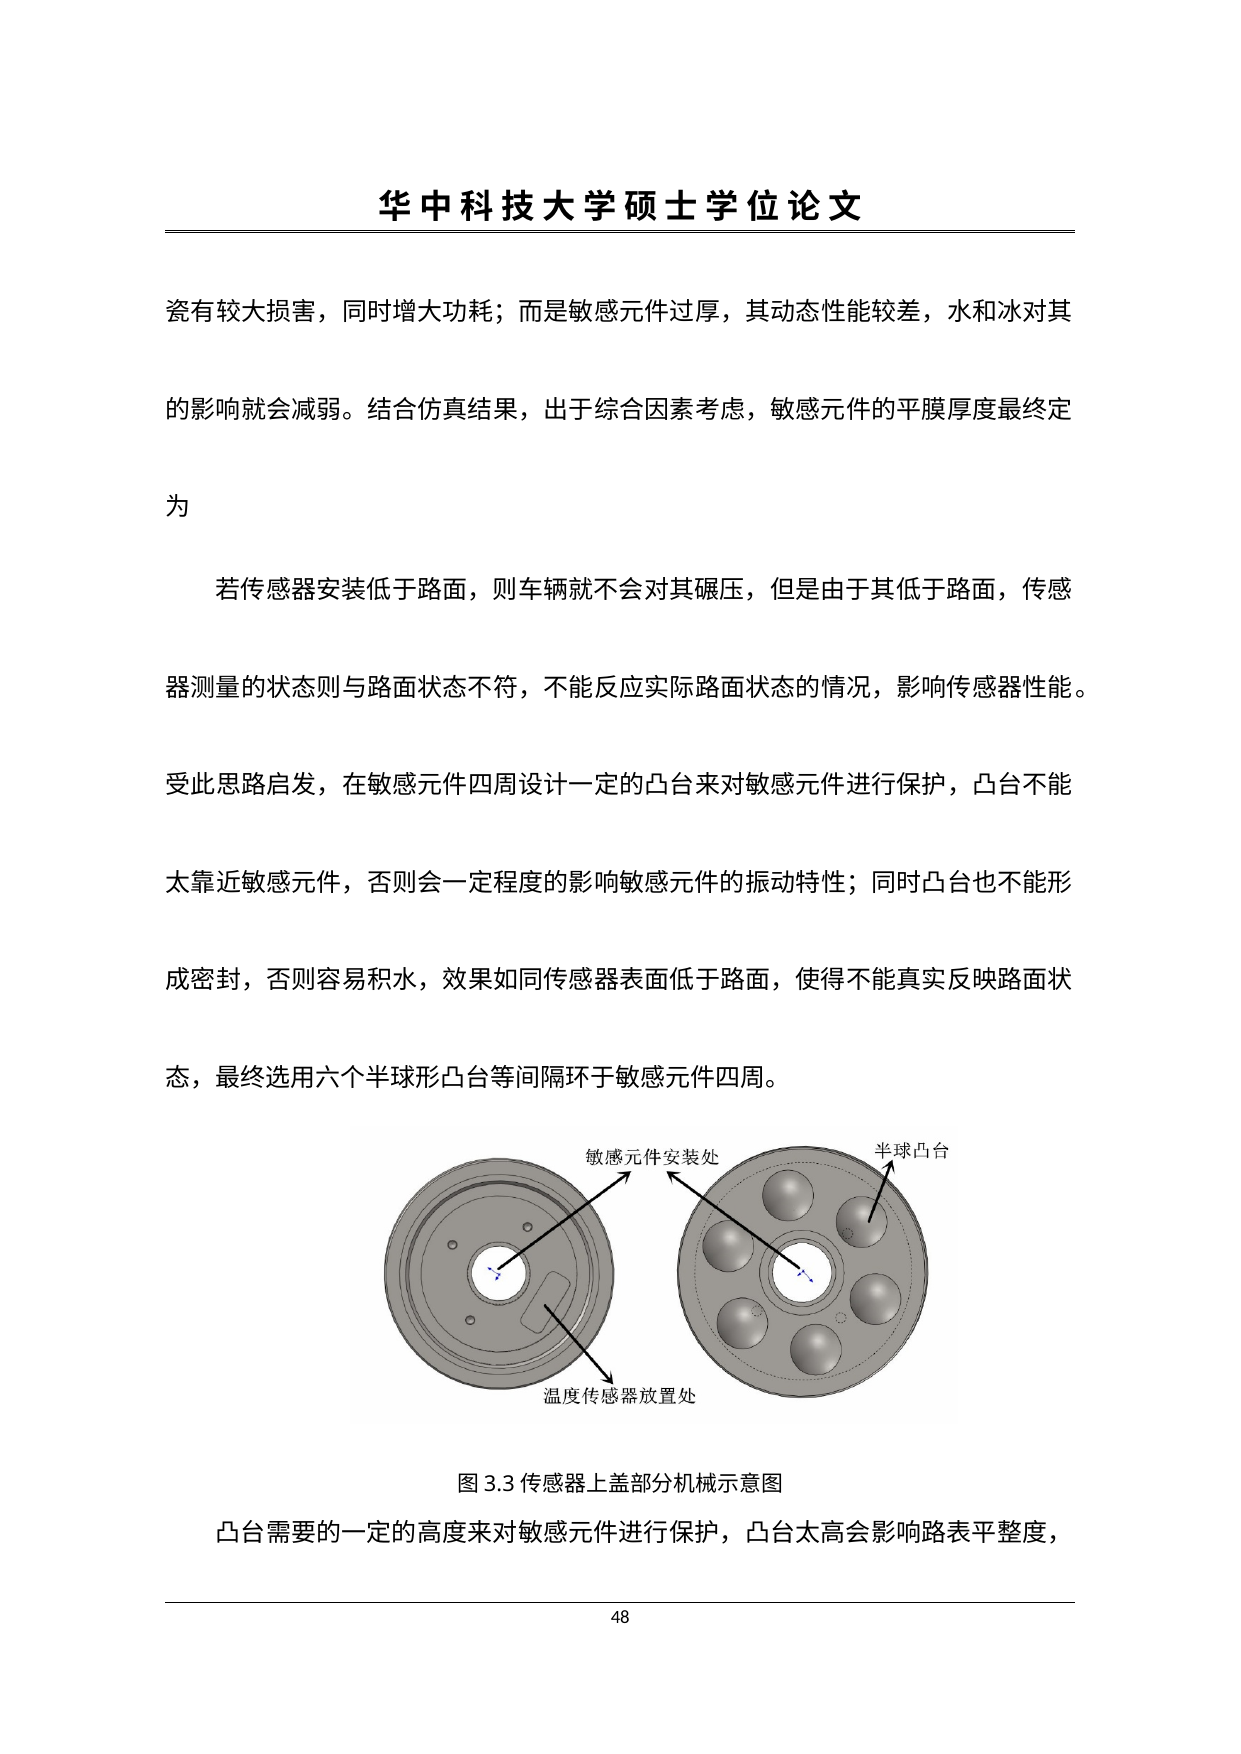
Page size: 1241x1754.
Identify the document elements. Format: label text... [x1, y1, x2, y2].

text 图3.3 传感器上盖部分机械示意图 [165, 1465, 1075, 1498]
picture [350, 1126, 958, 1424]
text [165, 1498, 1075, 1563]
text 若传感器安装低于路面，则车辆就不会对其碾压，但是由于其低于路面，传感器测量的状态则与路面状态不符，不能反应实际路面状态的情况，影响传感器性能。受此思路启发，在敏感元件四周设计一定的凸台来对敏感元件进行保护，凸台不能太靠近敏感元件，否则会一定程度的影响敏感元件的振动特性；同时凸台也不能形成密封，否则容易积水，效果如同传感器表面低于路面，使得不能真实反映路面状态，最终选用六个半球形凸台等间隔环于敏感元件四周。 [165, 555, 1075, 1108]
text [165, 277, 1075, 537]
